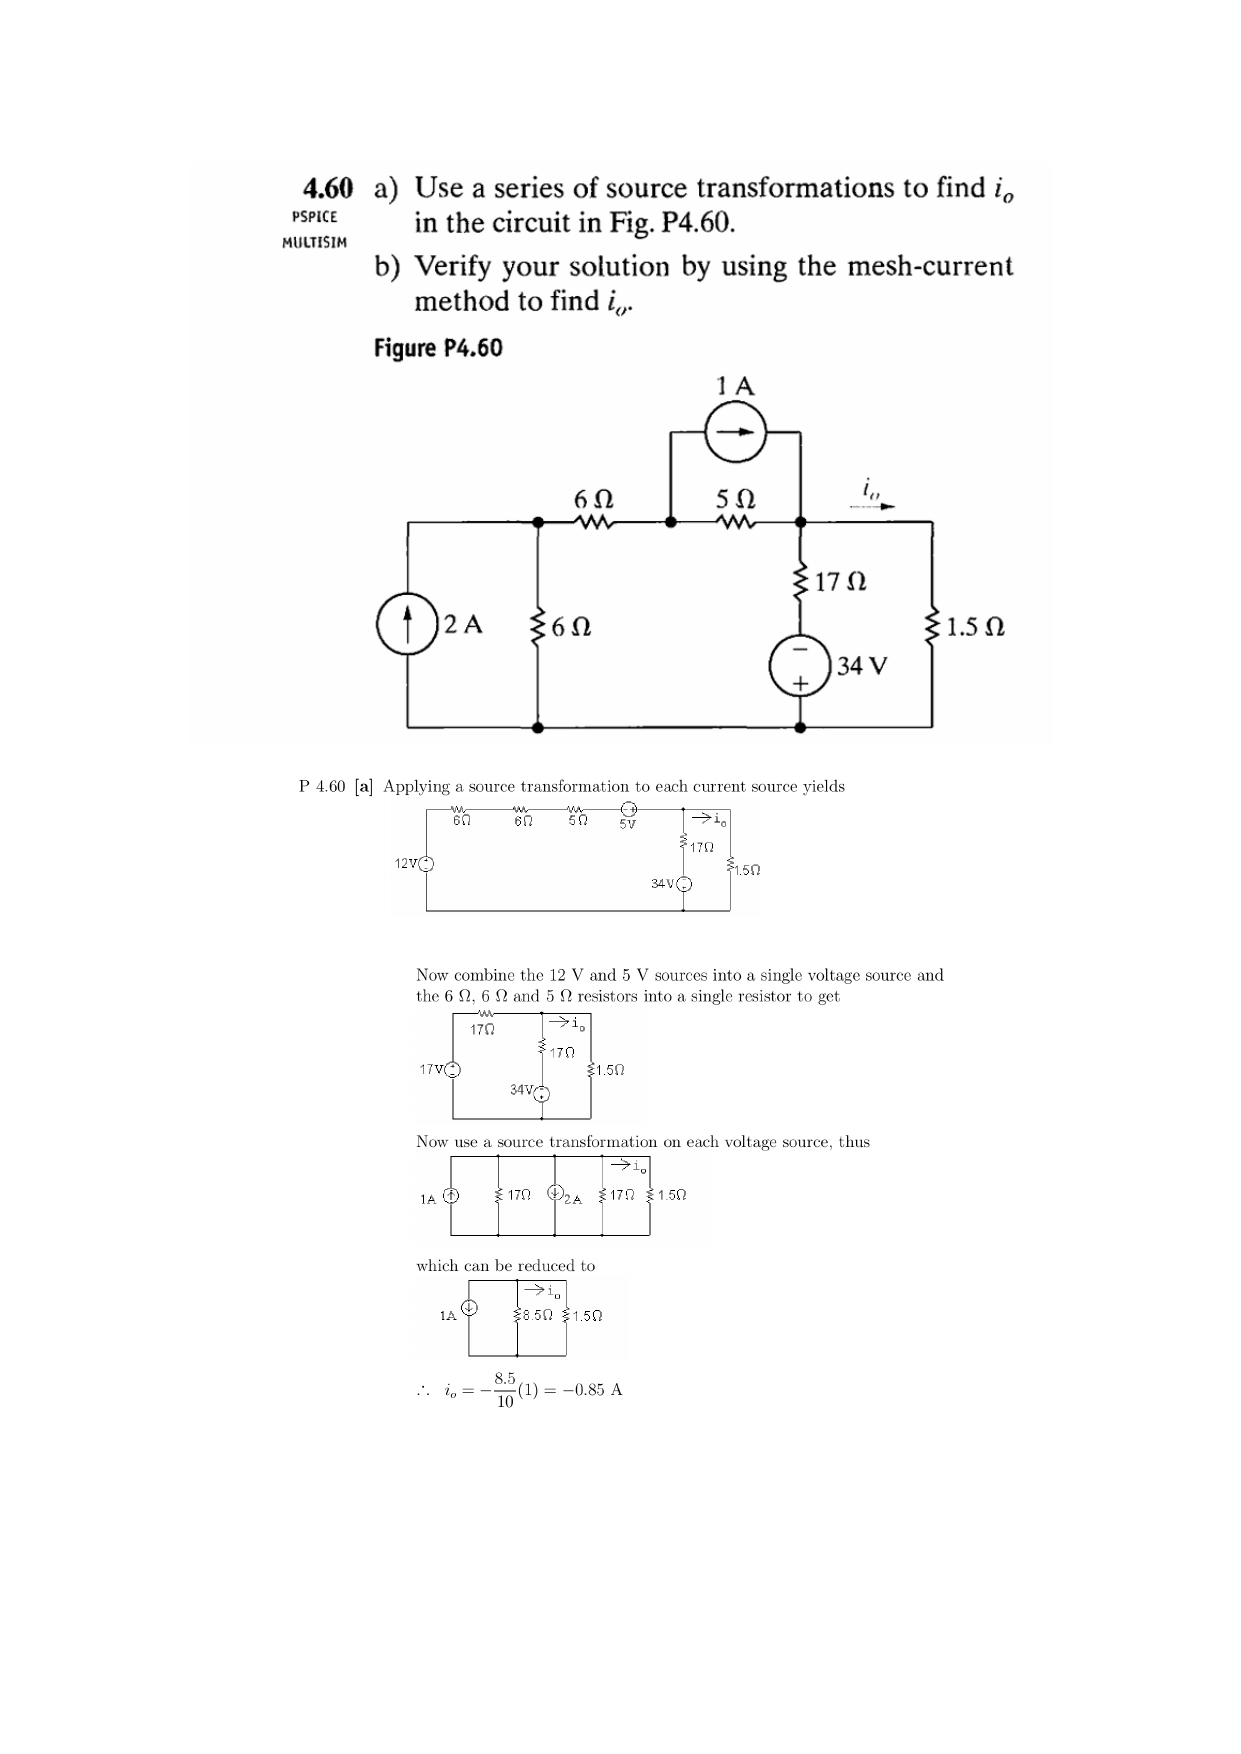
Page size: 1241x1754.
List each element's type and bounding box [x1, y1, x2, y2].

picture [187, 162, 1053, 744]
picture [187, 952, 1053, 1418]
picture [187, 768, 1053, 917]
